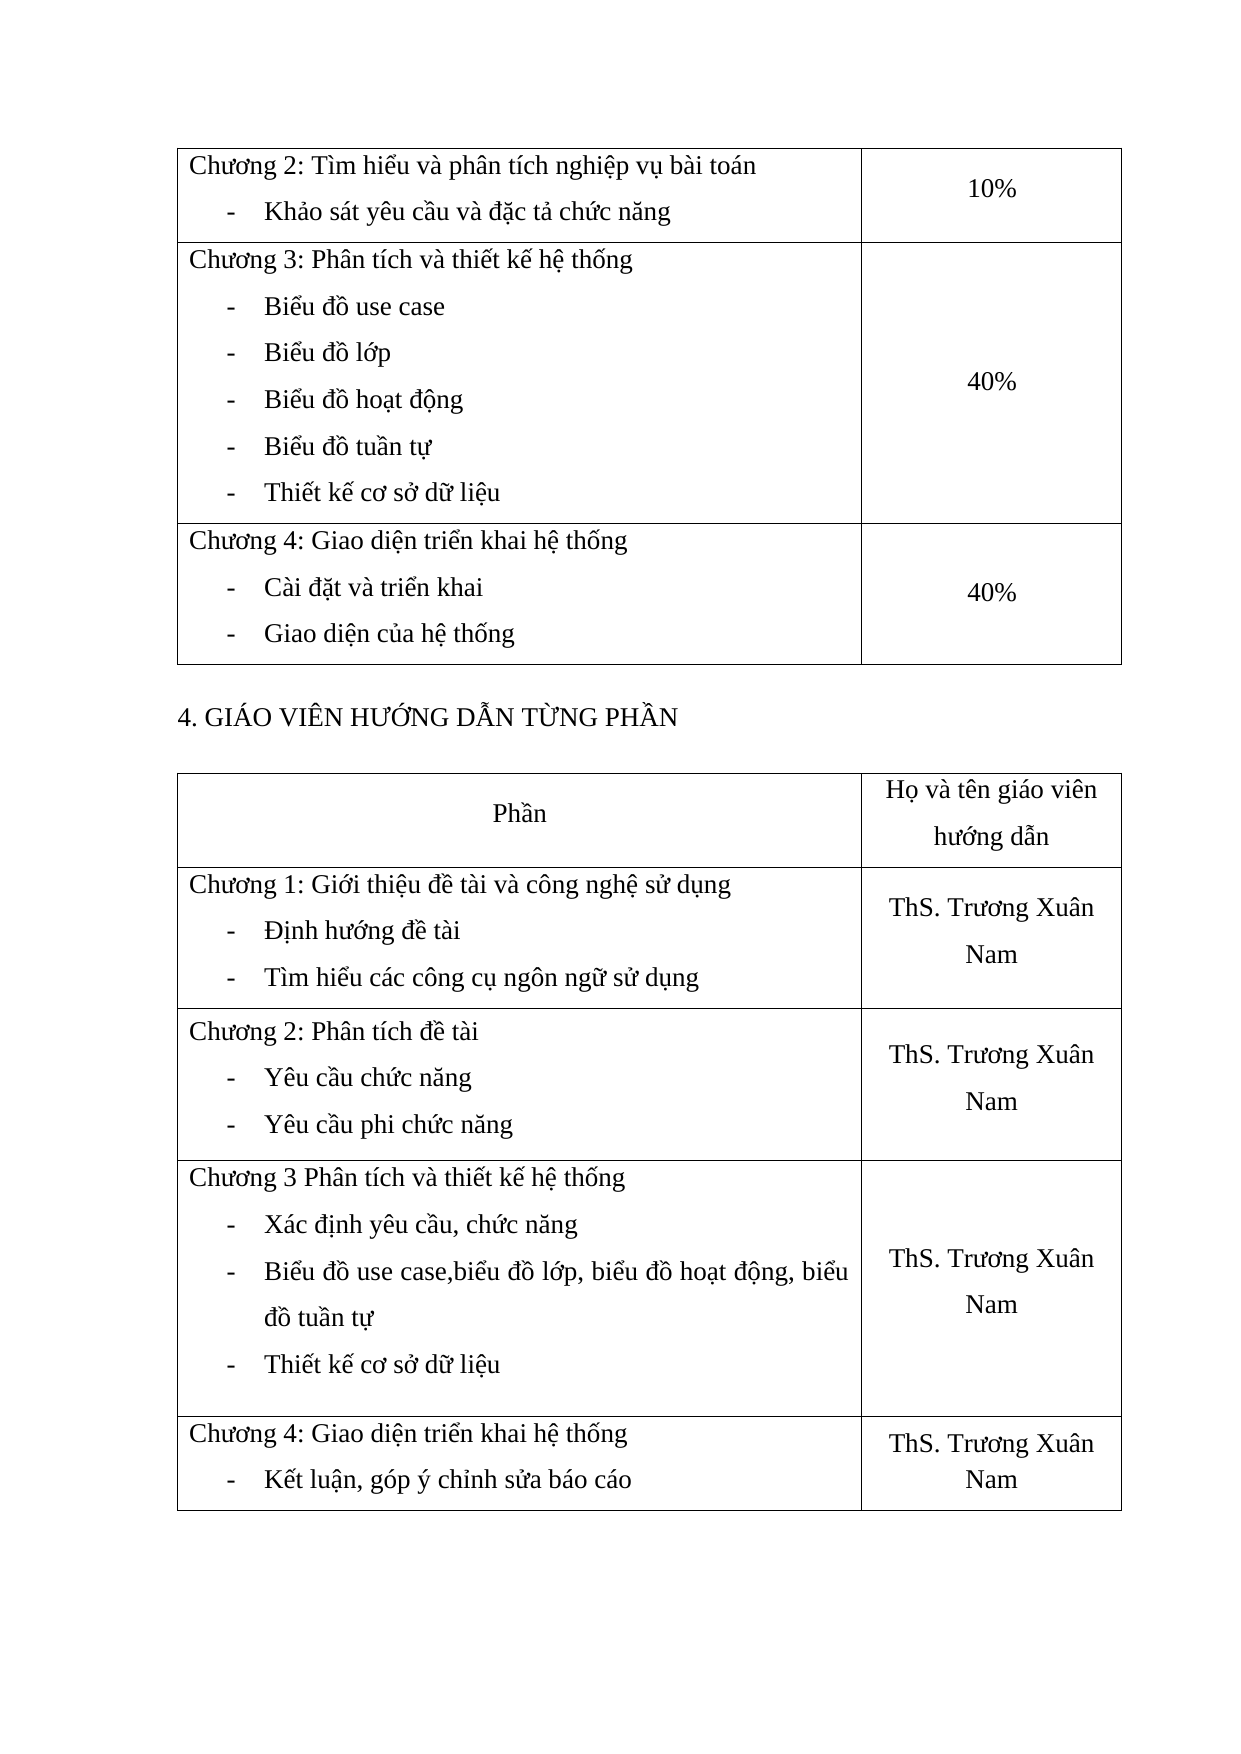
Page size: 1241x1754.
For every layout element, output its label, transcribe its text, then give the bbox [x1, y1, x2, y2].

table_cell Chương 3: Phân tích và thiết kế hệ thống Biểu đồ use case Biểu đồ lớp Biểu đồ hoạt động Biểu đồ tuần tự Thiết kế cơ sở dữ liệu [178, 243, 861, 523]
table_cell ThS. Trương Xuân Nam [862, 1417, 1121, 1510]
table_cell Chương 4: Giao diện triển khai hệ thống Cài đặt và triển khai Giao diện của hệ thống [178, 524, 861, 664]
table_cell ThS. Trương Xuân Nam [862, 1161, 1121, 1416]
table_cell Chương 3 Phân tích và thiết kế hệ thống Xác định yêu cầu, chức năng Biểu đồ use case,biểu đồ lớp, biểu đồ hoạt động, biểu đồ tuần tự Thiết kế cơ sở dữ liệu [178, 1161, 861, 1416]
table_header Phần [178, 774, 861, 867]
table_cell 10% [862, 149, 1121, 242]
table_cell Chương 4: Giao diện triển khai hệ thống Kết luận, góp ý chỉnh sửa báo cáo [178, 1417, 861, 1510]
table_cell ThS. Trương Xuân Nam [862, 868, 1121, 1008]
table_header Họ và tên giáo viên hướng dẫn [862, 774, 1121, 867]
table_cell 40% [862, 524, 1121, 664]
text 4. GIÁO VIÊN HƯỚNG DẪN TỪNG PHẦN [177, 701, 1122, 732]
table_cell ThS. Trương Xuân Nam [862, 1009, 1121, 1160]
table_cell Chương 2: Phân tích đề tài Yêu cầu chức năng Yêu cầu phi chức năng [178, 1009, 861, 1160]
table_cell 40% [862, 243, 1121, 523]
table_cell Chương 1: Giới thiệu đề tài và công nghệ sử dụng Định hướng đề tài Tìm hiểu các công cụ ngôn ngữ sử dụng [178, 868, 861, 1008]
table_cell Chương 2: Tìm hiểu và phân tích nghiệp vụ bài toán Khảo sát yêu cầu và đặc tả chức năng [178, 149, 861, 242]
